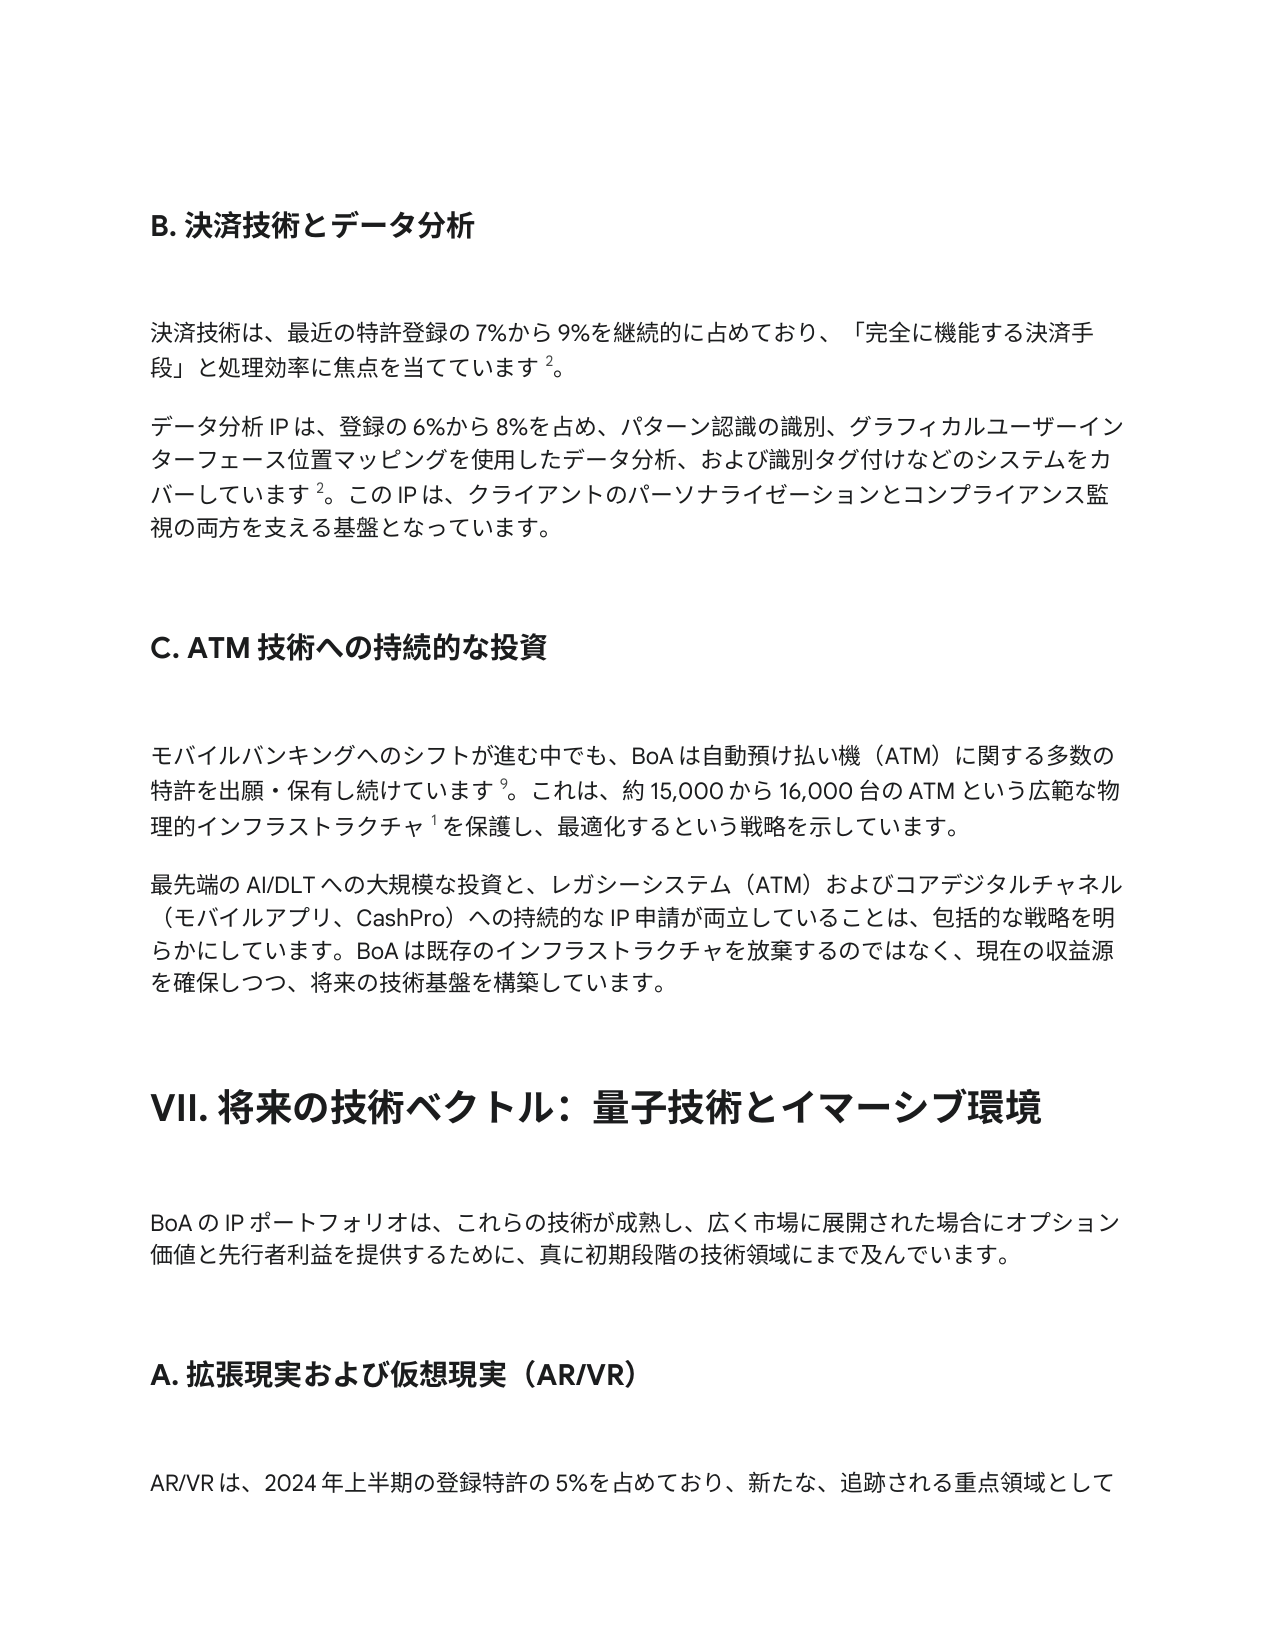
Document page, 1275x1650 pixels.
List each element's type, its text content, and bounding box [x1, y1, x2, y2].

text 最先端のAI/DLTへの大規模な投資と、レガシーシステム（ATM）およびコアデジタルチャネル（モバイルアプリ、CashPro）への持続的なIP申請が両立していることは、包括的な戦略を明らかにしています。BoAは既存のインフラストラクチャを放棄するのではなく、現在の収益源を確保しつつ、将来の技術基盤を構築しています。 [150, 871, 1125, 998]
text 決済技術は、最近の特許登録の7%から9%を継続的に占めており、「完全に機能する決済手段」と処理効率に焦点を当てています 2。 [150, 319, 1125, 384]
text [150, 1469, 1125, 1497]
subtitle C. ATM技術への持続的な投資 [150, 630, 1125, 667]
subtitle B. 決済技術とデータ分析 [150, 208, 1125, 244]
text データ分析IPは、登録の6%から8%を占め、パターン認識の識別、グラフィカルユーザーインターフェース位置マッピングを使用したデータ分析、および識別タグ付けなどのシステムをカバーしています 2。このIPは、クライアントのパーソナライゼーションとコンプライアンス監視の両方を支える基盤となっています。 [150, 413, 1125, 543]
text モバイルバンキングへのシフトが進む中でも、BoAは自動預け払い機（ATM）に関する多数の特許を出願・保有し続けています 9。これは、約15,000から16,000台のATMという広範な物理的インフラストラクチャ 1 を保護し、最適化するという戦略を示しています。 [150, 742, 1125, 842]
text BoAのIPポートフォリオは、これらの技術が成熟し、広く市場に展開された場合にオプション価値と先行者利益を提供するために、真に初期段階の技術領域にまで及んでいます。 [150, 1209, 1125, 1270]
subtitle A. 拡張現実および仮想現実（AR/VR） [150, 1357, 1125, 1393]
subtitle VII. 将来の技術ベクトル：量子技術とイマーシブ環境 [150, 1085, 1125, 1132]
